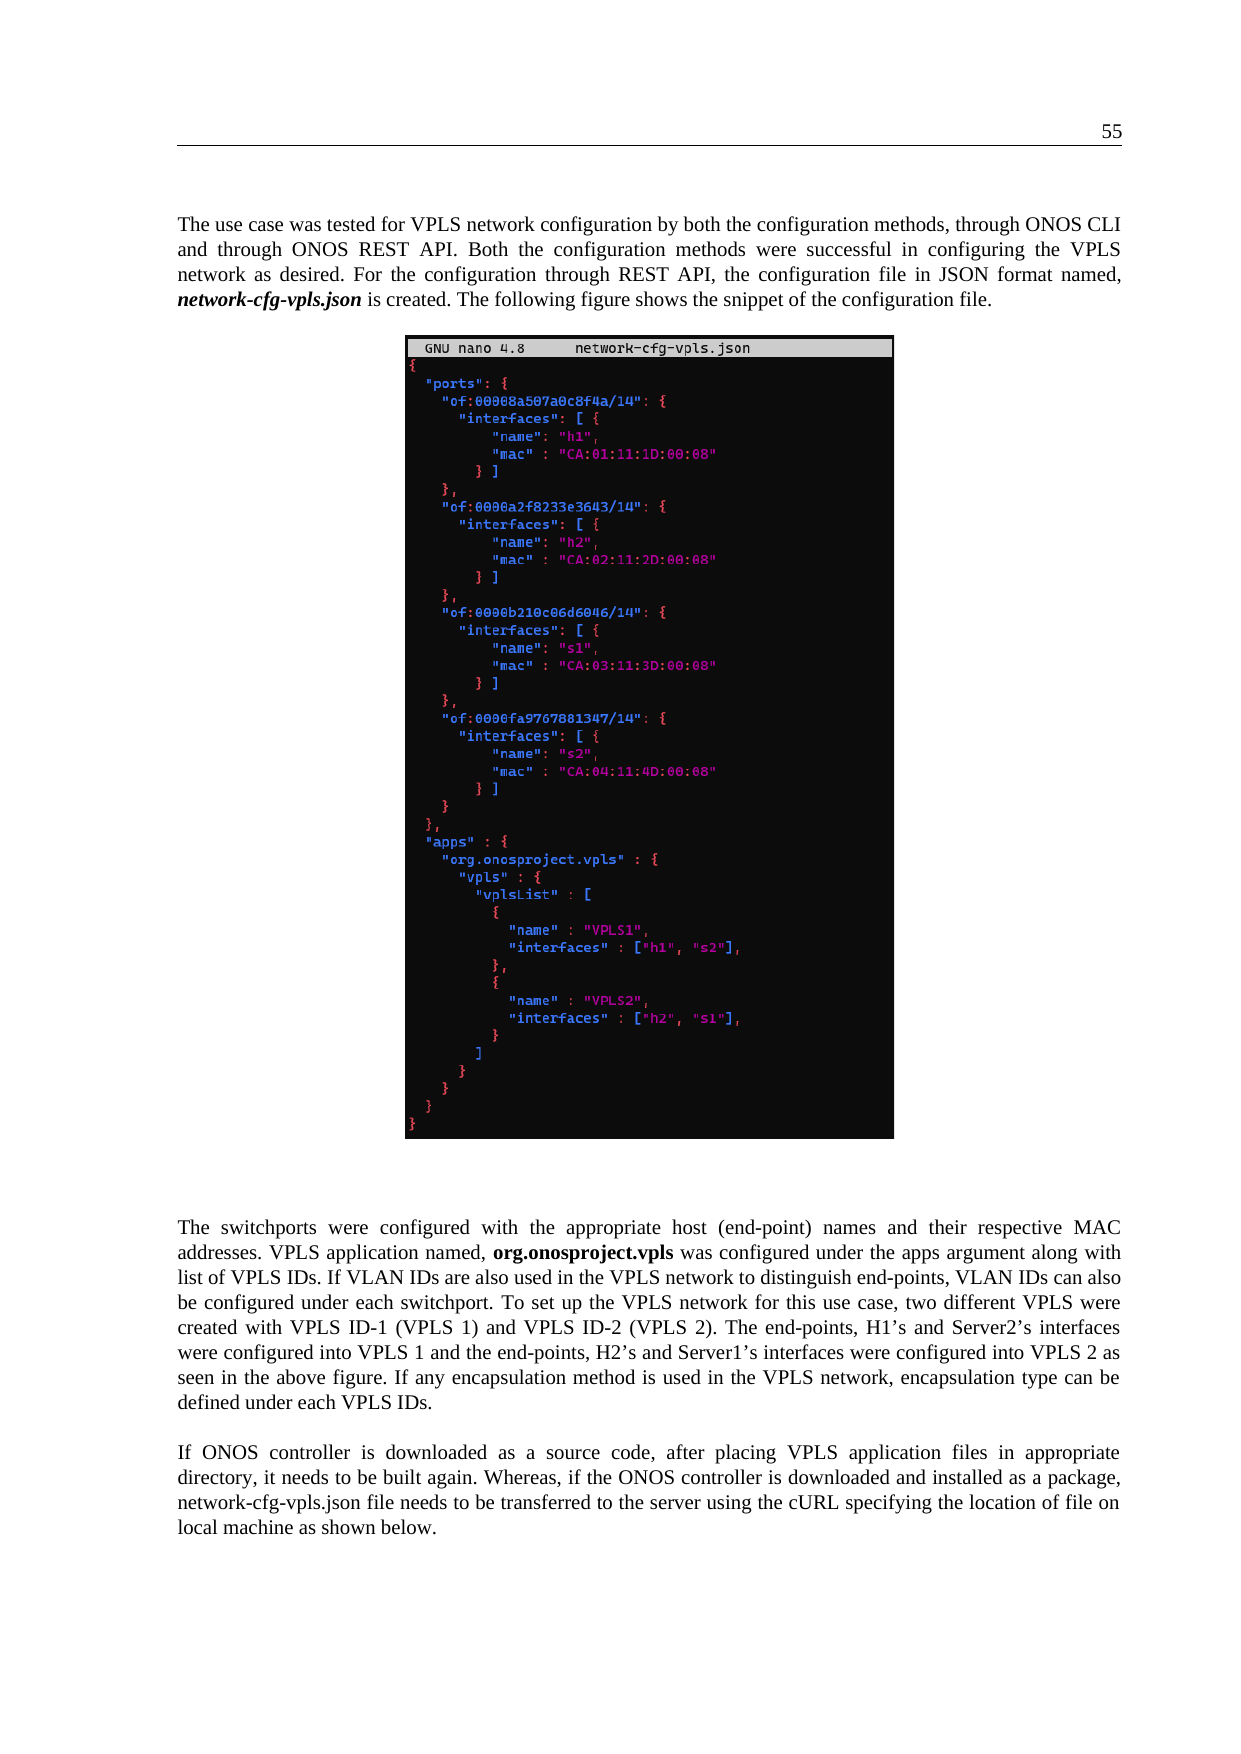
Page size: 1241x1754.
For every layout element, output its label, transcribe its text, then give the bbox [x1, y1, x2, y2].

text The use case was tested for VPLS network configuration by both the configuration methods, through ONOS CLI and through ONOS REST API. Both the configuration methods were successful in configuring the VPLS network as desired. For the configuration through REST API, the configuration file in JSON format named, network-cfg-vpls.json is created. The following figure shows the snippet of the configuration file. [177, 211, 1122, 311]
picture [405, 335, 895, 1139]
text The switchports were configured with the appropriate host (end-point) names and their respective MAC addresses. VPLS application named, org.onosproject.vpls was configured under the apps argument along with list of VPLS IDs. If VLAN IDs are also used in the VPLS network to distinguish end-points, VLAN IDs can also be configured under each switchport. To set up the VPLS network for this use case, two different VPLS were created with VPLS ID-1 (VPLS 1) and VPLS ID-2 (VPLS 2). The end-points, H1’s and Server2’s interfaces were configured into VPLS 1 and the end-points, H2’s and Server1’s interfaces were configured into VPLS 2 as seen in the above figure. If any encapsulation method is used in the VPLS network, encapsulation type can be defined under each VPLS IDs. [177, 1214, 1122, 1414]
text If ONOS controller is downloaded as a source code, after placing VPLS application files in appropriate directory, it needs to be built again. Whereas, if the ONOS controller is downloaded and installed as a package, network-cfg-vpls.json file needs to be transferred to the server using the cURL specifying the location of file on local machine as shown below. [177, 1439, 1122, 1539]
